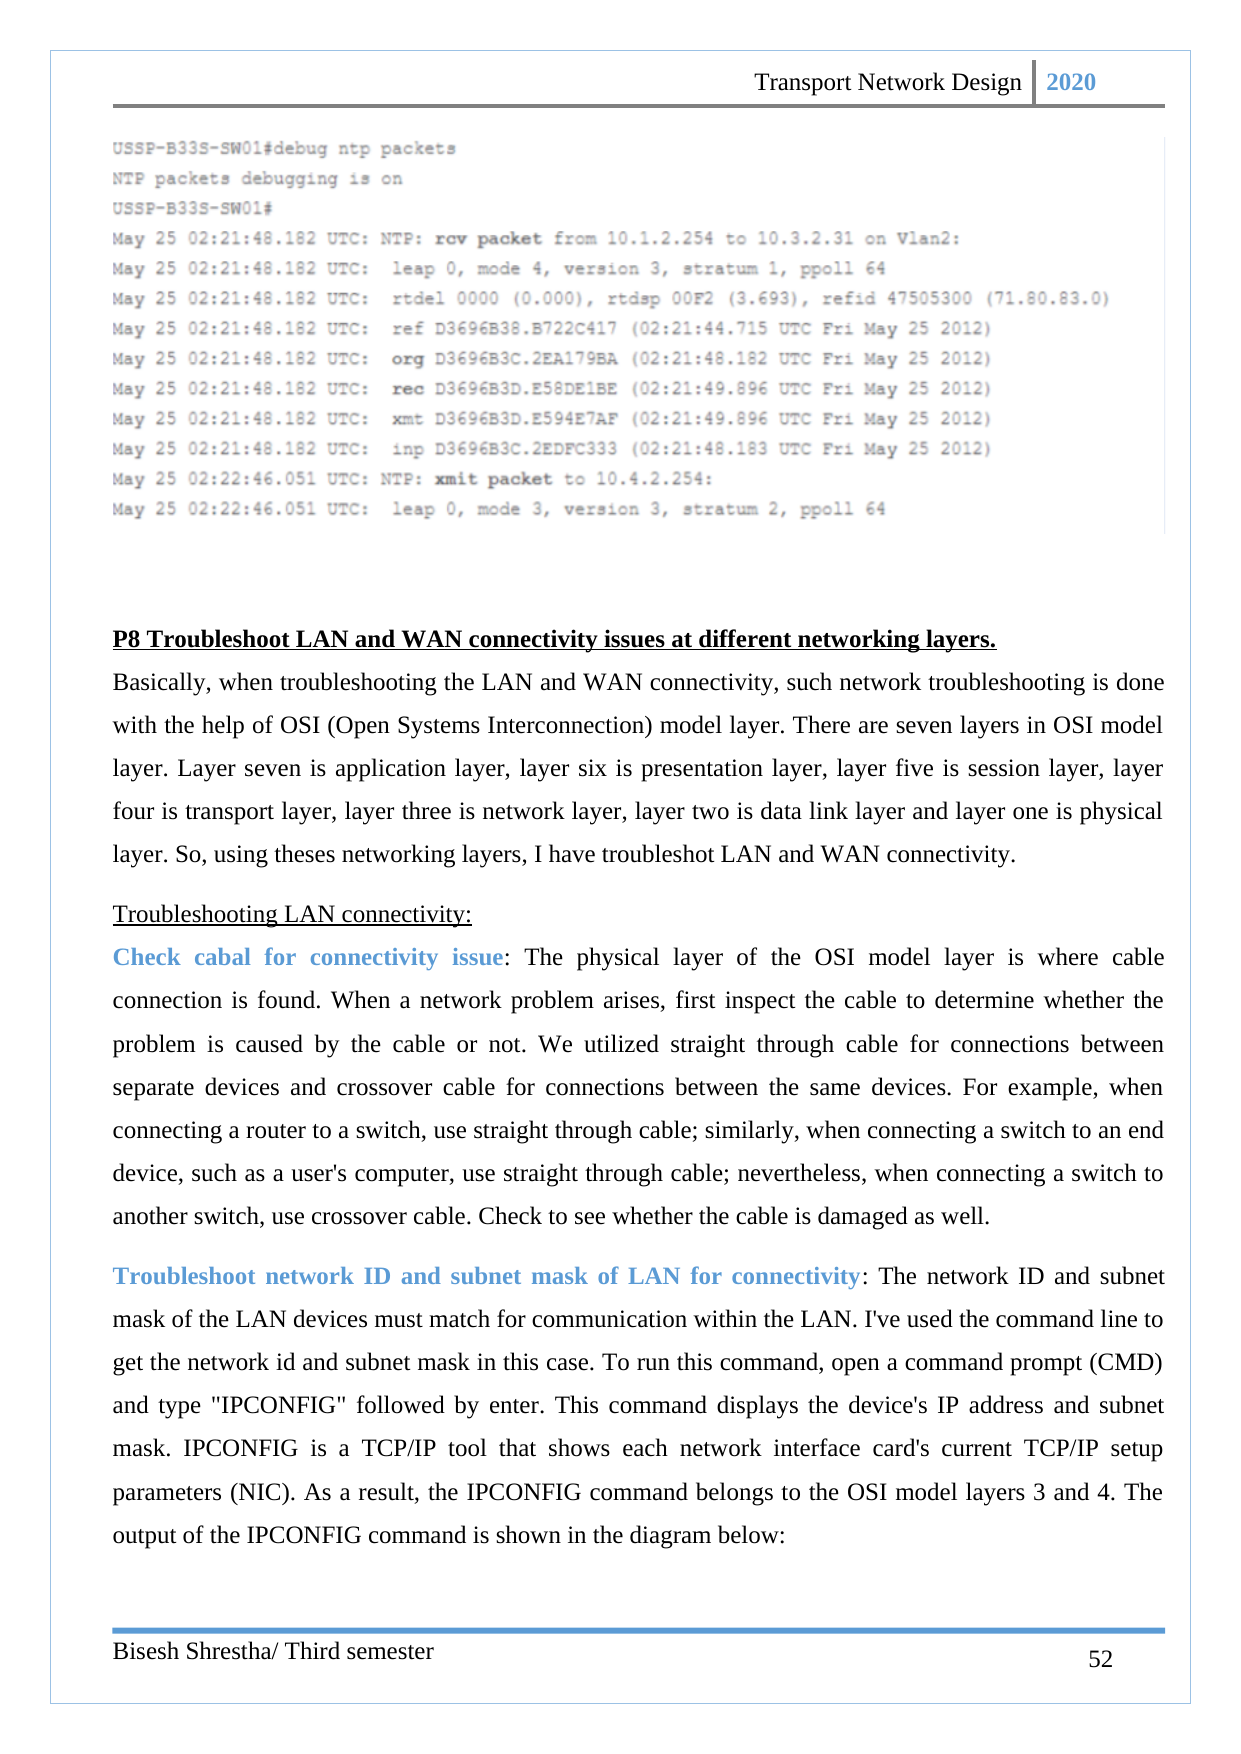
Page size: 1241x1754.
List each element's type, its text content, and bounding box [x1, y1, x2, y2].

text Basically, when troubleshooting the LAN and WAN connectivity, such network troubleshooting is done with the help of OSI (Open Systems Interconnection) model layer. There are seven layers in OSI model layer. Layer seven is application layer, layer six is presentation layer, layer five is session layer, layer four is transport layer, layer three is network layer, layer two is data link layer and layer one is physical layer. So, using theses networking layers, I have troubleshot LAN and WAN connectivity. [112, 667, 1165, 868]
subtitle P8 Troubleshoot LAN and WAN connectivity issues at different networking layers. [112, 624, 1165, 653]
text Check cabal for connectivity issue: The physical layer of the OSI model layer is where cable connection is found. When a network problem arises, first inspect the cable to determine whether the problem is caused by the cable or not. We utilized straight through cable for connections between separate devices and crossover cable for connections between the same devices. For example, when connecting a router to a switch, use straight through cable; similarly, when connecting a switch to an end device, such as a user's computer, use straight through cable; nevertheless, when connecting a switch to another switch, use crossover cable. Check to see whether the cable is damaged as well. [112, 942, 1165, 1230]
subtitle Troubleshooting LAN connectivity: [112, 899, 1165, 928]
picture [112, 137, 1166, 534]
text Troubleshoot network ID and subnet mask of LAN for connectivity: The network ID and subnet mask of the LAN devices must match for communication within the LAN. I've used the command line to get the network id and subnet mask in this case. To run this command, open a command prompt (CMD) and type "IPCONFIG" followed by enter. This command displays the device's IP address and subnet mask. IPCONFIG is a TCP/IP tool that shows each network interface card's current TCP/IP setup parameters (NIC). As a result, the IPCONFIG command belongs to the OSI model layers 3 and 4. The output of the IPCONFIG command is shown in the diagram below: [112, 1261, 1165, 1548]
